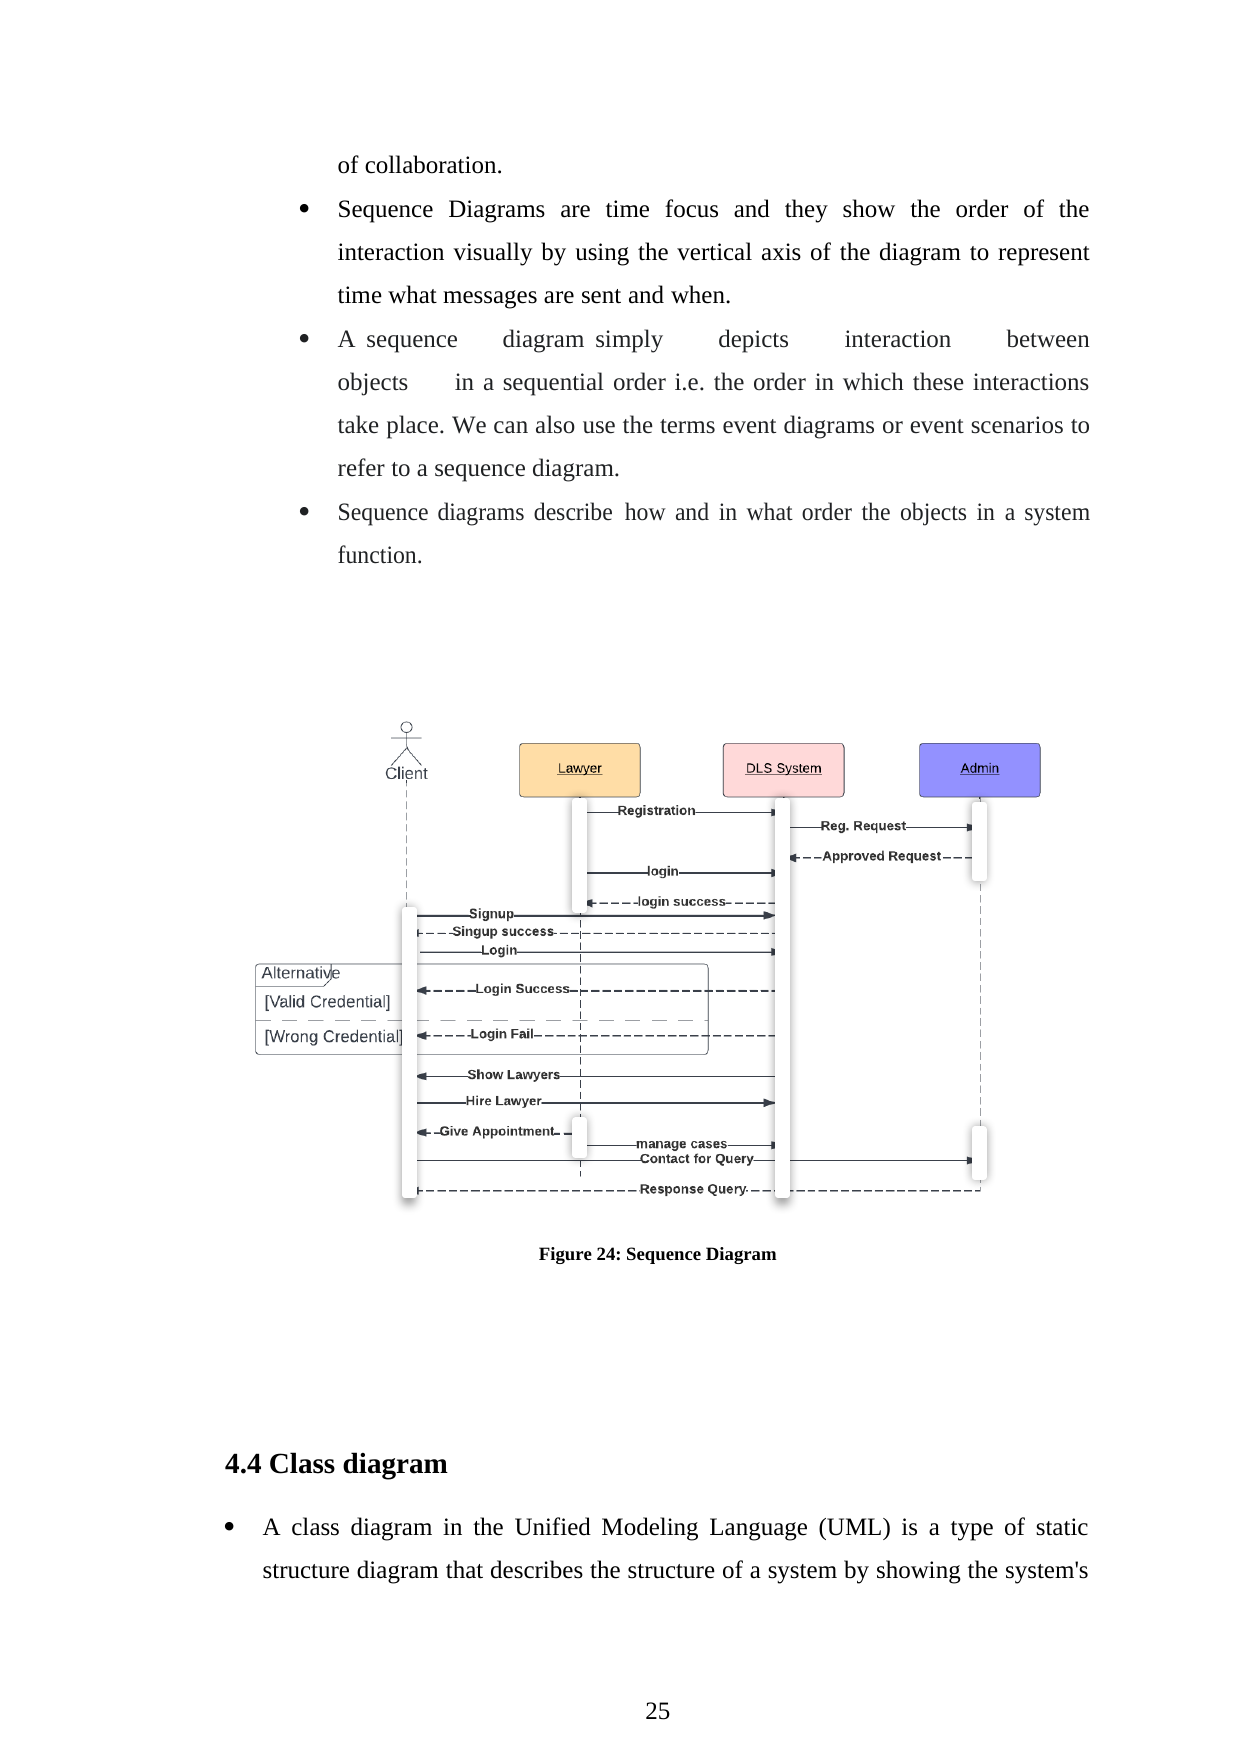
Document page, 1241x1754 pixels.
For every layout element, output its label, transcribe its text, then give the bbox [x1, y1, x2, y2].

picture [225, 692, 1070, 1229]
list A sequence diagram simply depicts interaction between objects in a sequential order i.e. the order in which these interactions take place. We can also use the terms event diagrams or event scenarios to refer to a sequence diagram. [300, 324, 1090, 482]
list Sequence diagrams describe how and in what order the objects in a system function. [300, 497, 1090, 569]
subtitle 4.4 Class diagram [225, 1446, 1090, 1479]
text Figure 24: Sequence Diagram [225, 1242, 1090, 1264]
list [300, 150, 1090, 179]
list Sequence Diagrams are time focus and they show the order of the interaction visually by using the vertical axis of the diagram to represent time what messages are sent and when. [300, 194, 1090, 309]
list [225, 1512, 1090, 1584]
